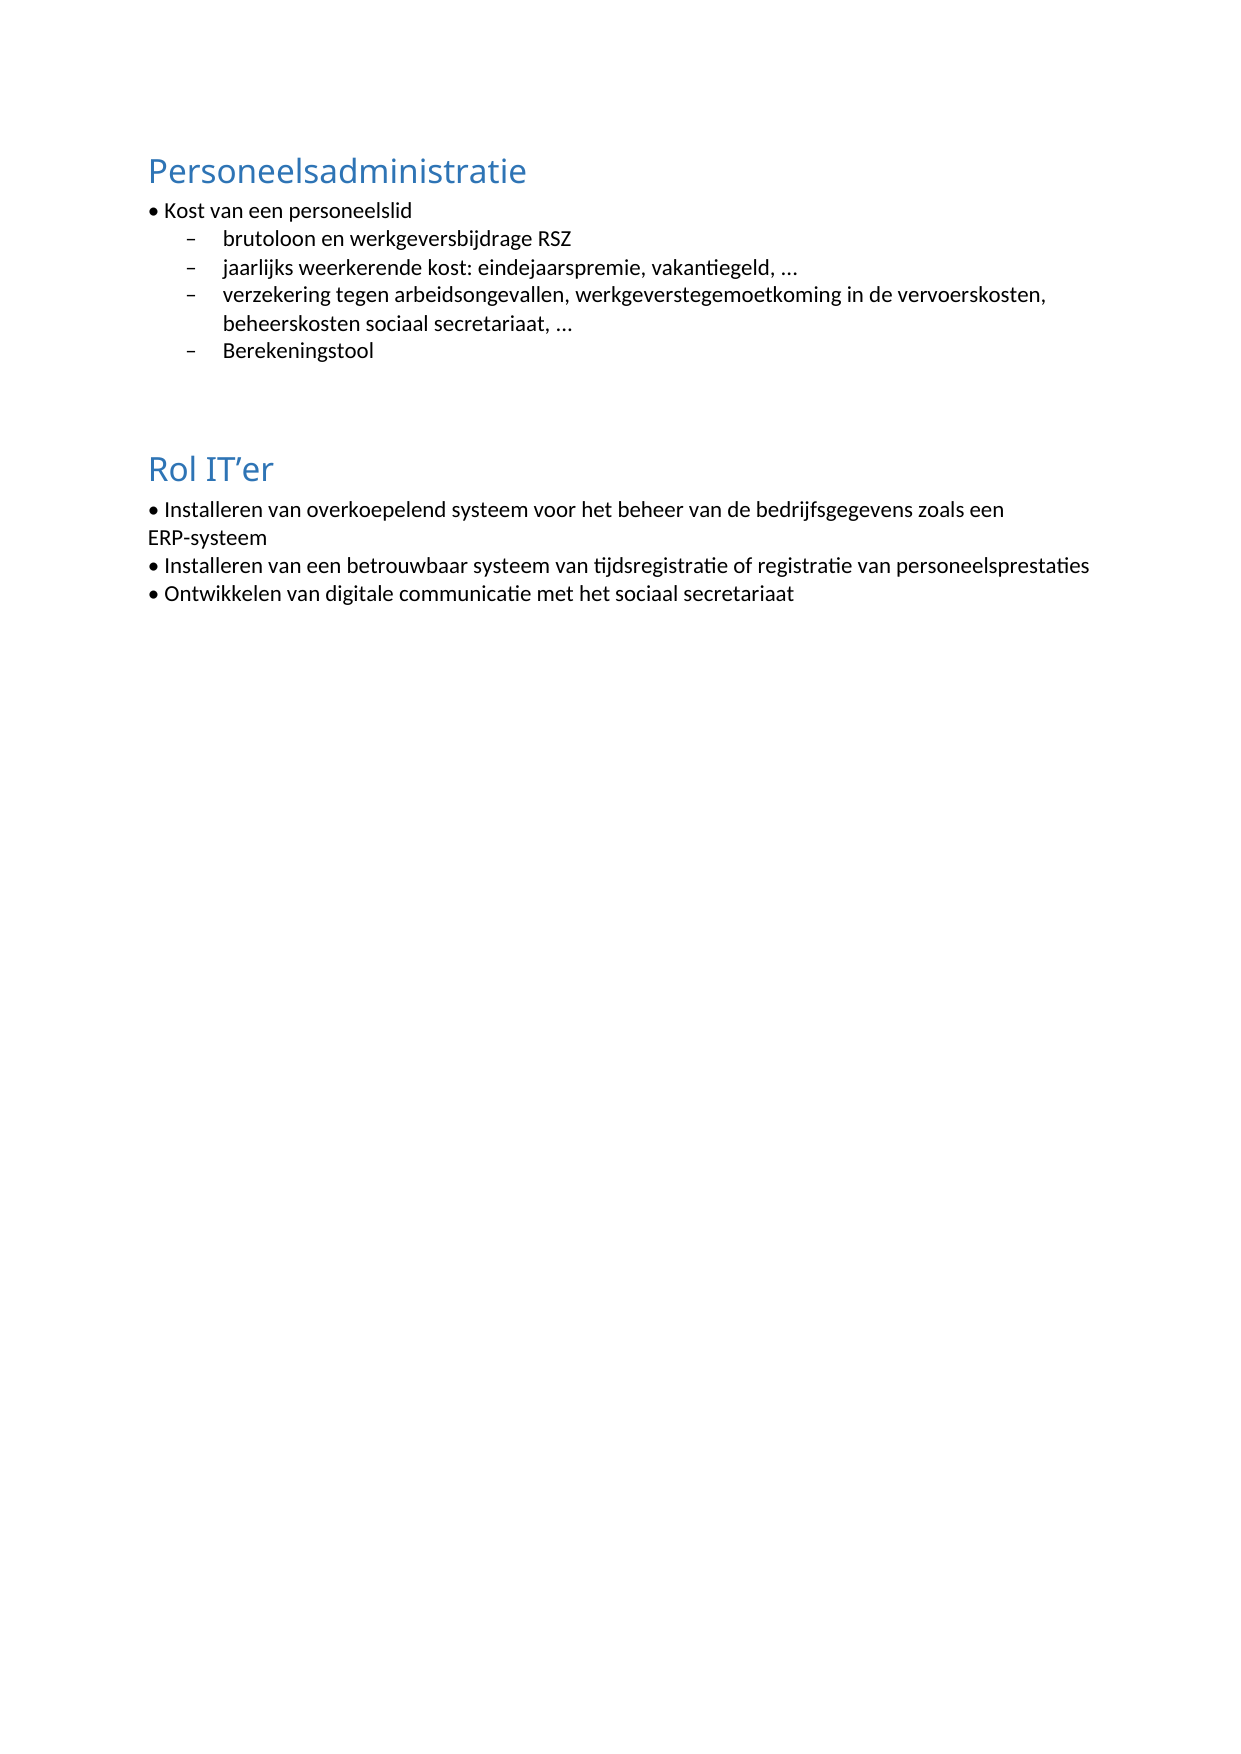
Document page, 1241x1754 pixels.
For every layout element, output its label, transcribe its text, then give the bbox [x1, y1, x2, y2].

list verzekering tegen arbeidsongevallen, werkgeverstegemoetkoming in de vervoerskosten, beheerskosten sociaal secretariaat, ... [185, 281, 1093, 337]
list jaarlijks weerkerende kost: eindejaarspremie, vakantiegeld, ... [185, 253, 1093, 281]
subtitle Personeelsadministratie [148, 148, 1093, 193]
text • Installeren van een betrouwbaar systeem van tijdsregistratie of registratie van personeelsprestaties [148, 551, 1093, 579]
text • Installeren van overkoepelend systeem voor het beheer van de bedrijfsgegevens zoals een ERP-systeem [148, 495, 1093, 551]
text • Ontwikkelen van digitale communicatie met het sociaal secretariaat [148, 579, 1093, 607]
text • Kost van een personeelslid [148, 197, 1093, 224]
list Berekeningstool [185, 337, 1093, 365]
list brutoloon en werkgeversbijdrage RSZ [185, 224, 1093, 253]
subtitle Rol IT’er [148, 446, 1093, 491]
